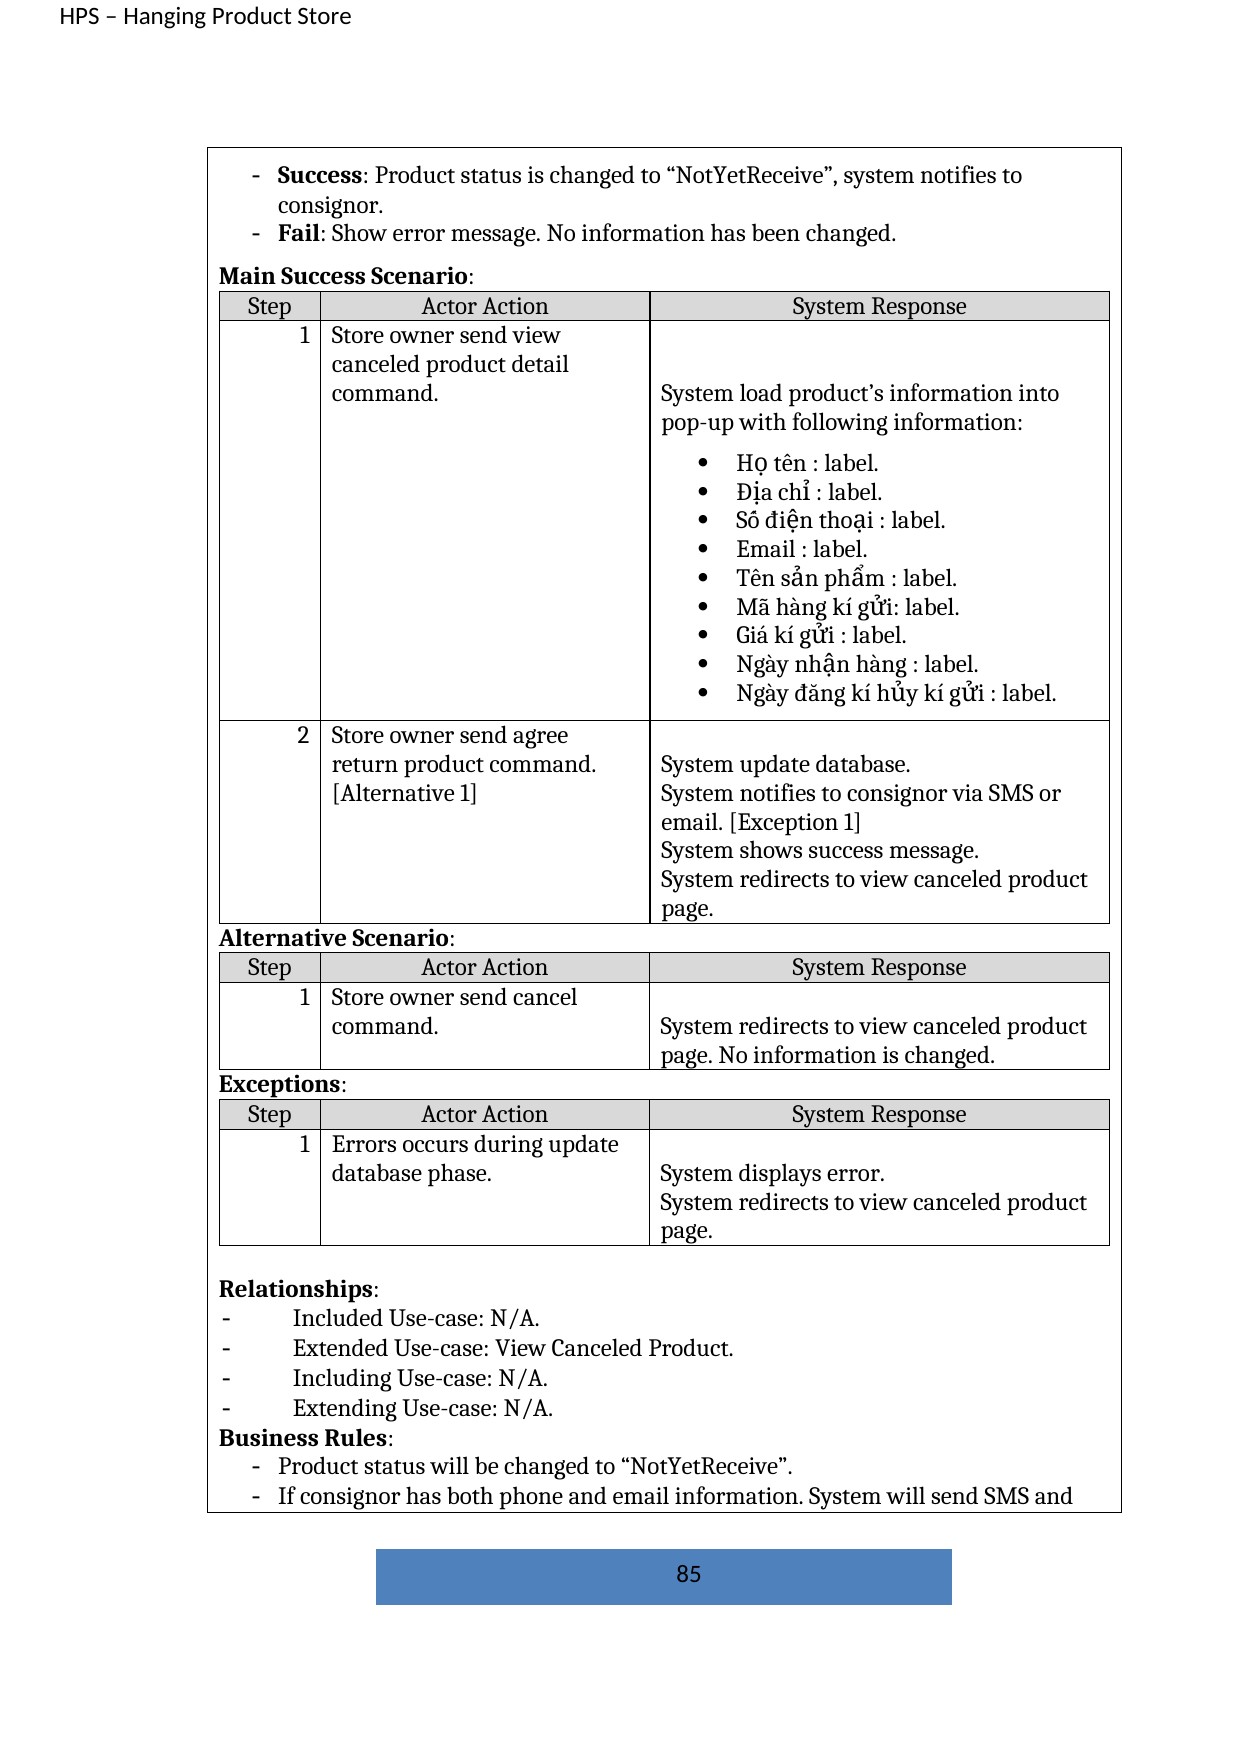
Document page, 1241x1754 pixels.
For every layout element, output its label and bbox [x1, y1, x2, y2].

table_cell [208, 148, 1121, 1512]
